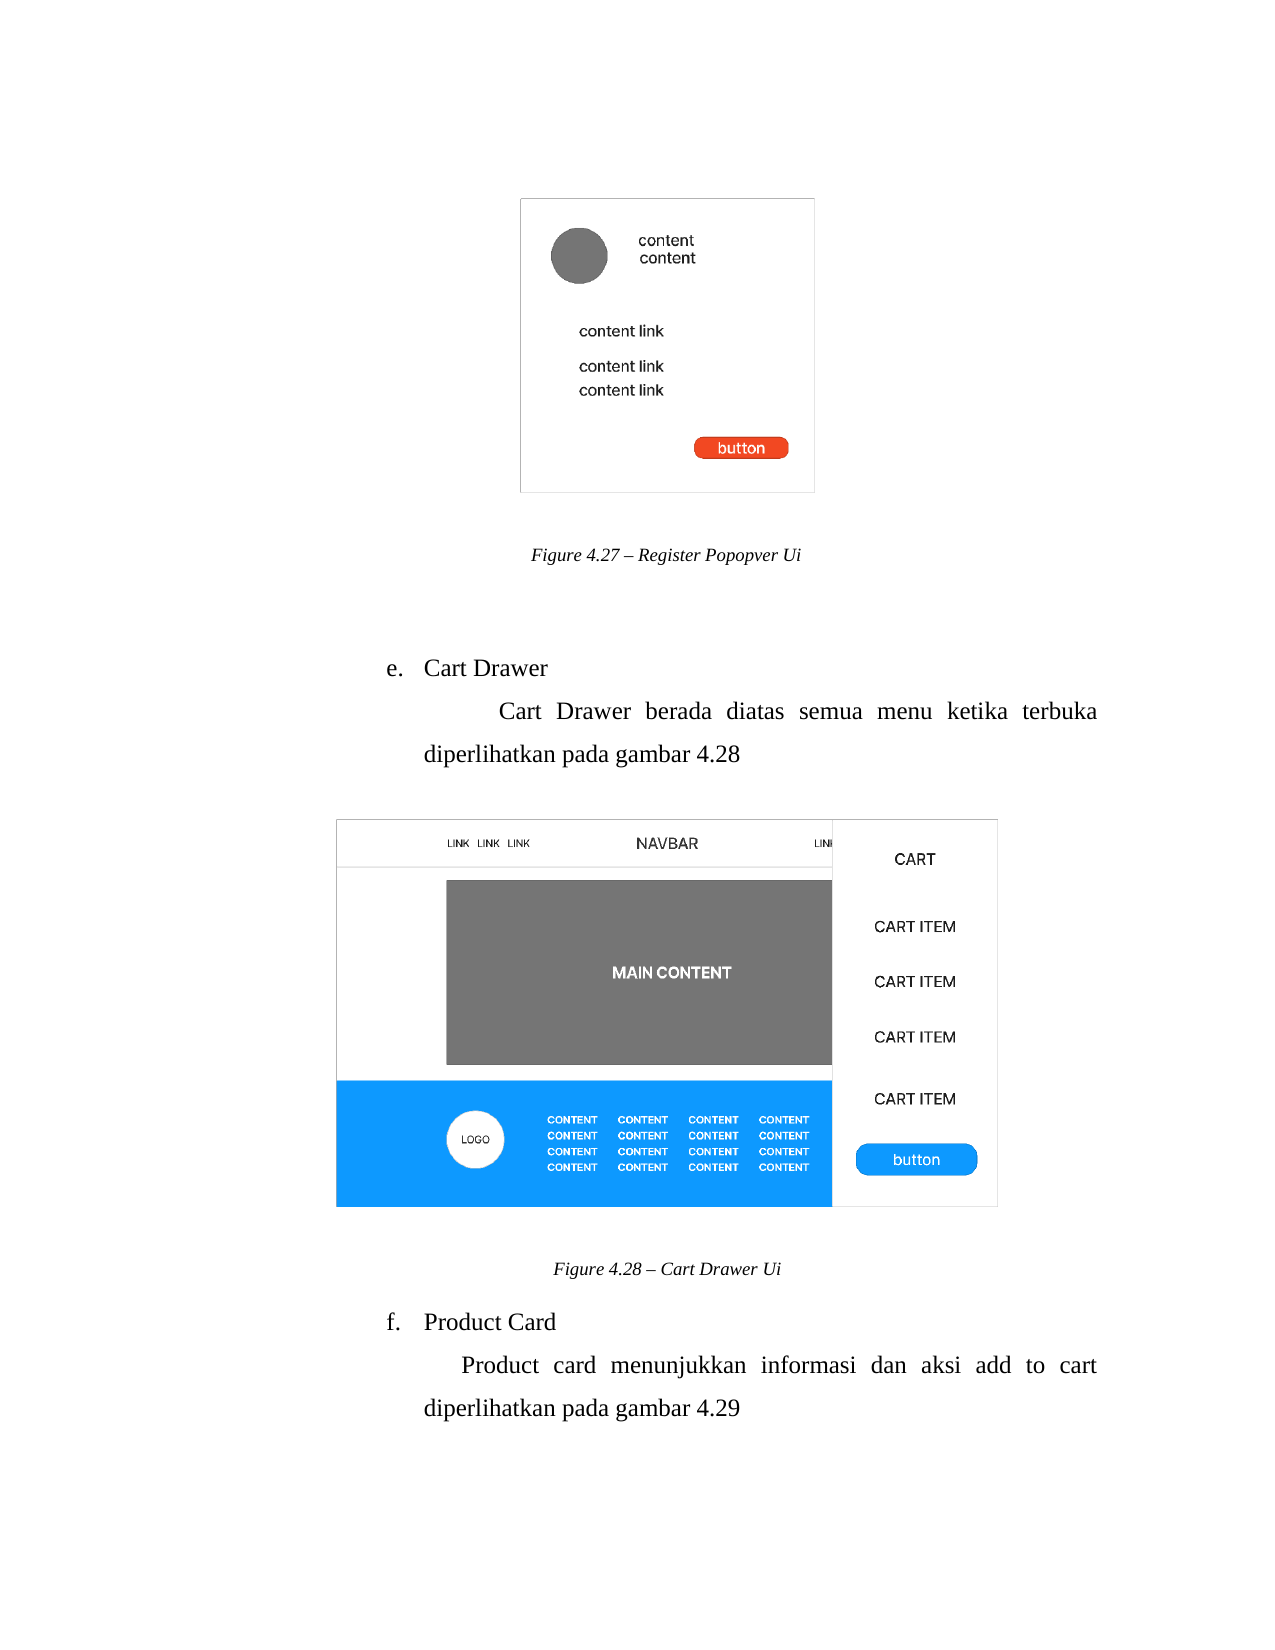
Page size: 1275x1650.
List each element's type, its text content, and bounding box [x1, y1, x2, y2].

list Cart Drawer [386, 653, 1098, 682]
list Product card menunjukkan informasi dan aksi add to cart diperlihatkan pada gambar 4.29 [424, 1350, 1098, 1422]
picture [315, 798, 1019, 1228]
list Cart Drawer berada diatas semua menu ketika terbuka diperlihatkan pada gambar 4.28 [424, 696, 1098, 768]
picture [499, 177, 835, 514]
list Product Card [386, 1307, 1098, 1336]
text Figure 4.27 – Register Popopver Ui [236, 544, 1098, 566]
text Figure 4.28 – Cart Drawer Ui [236, 1258, 1098, 1280]
